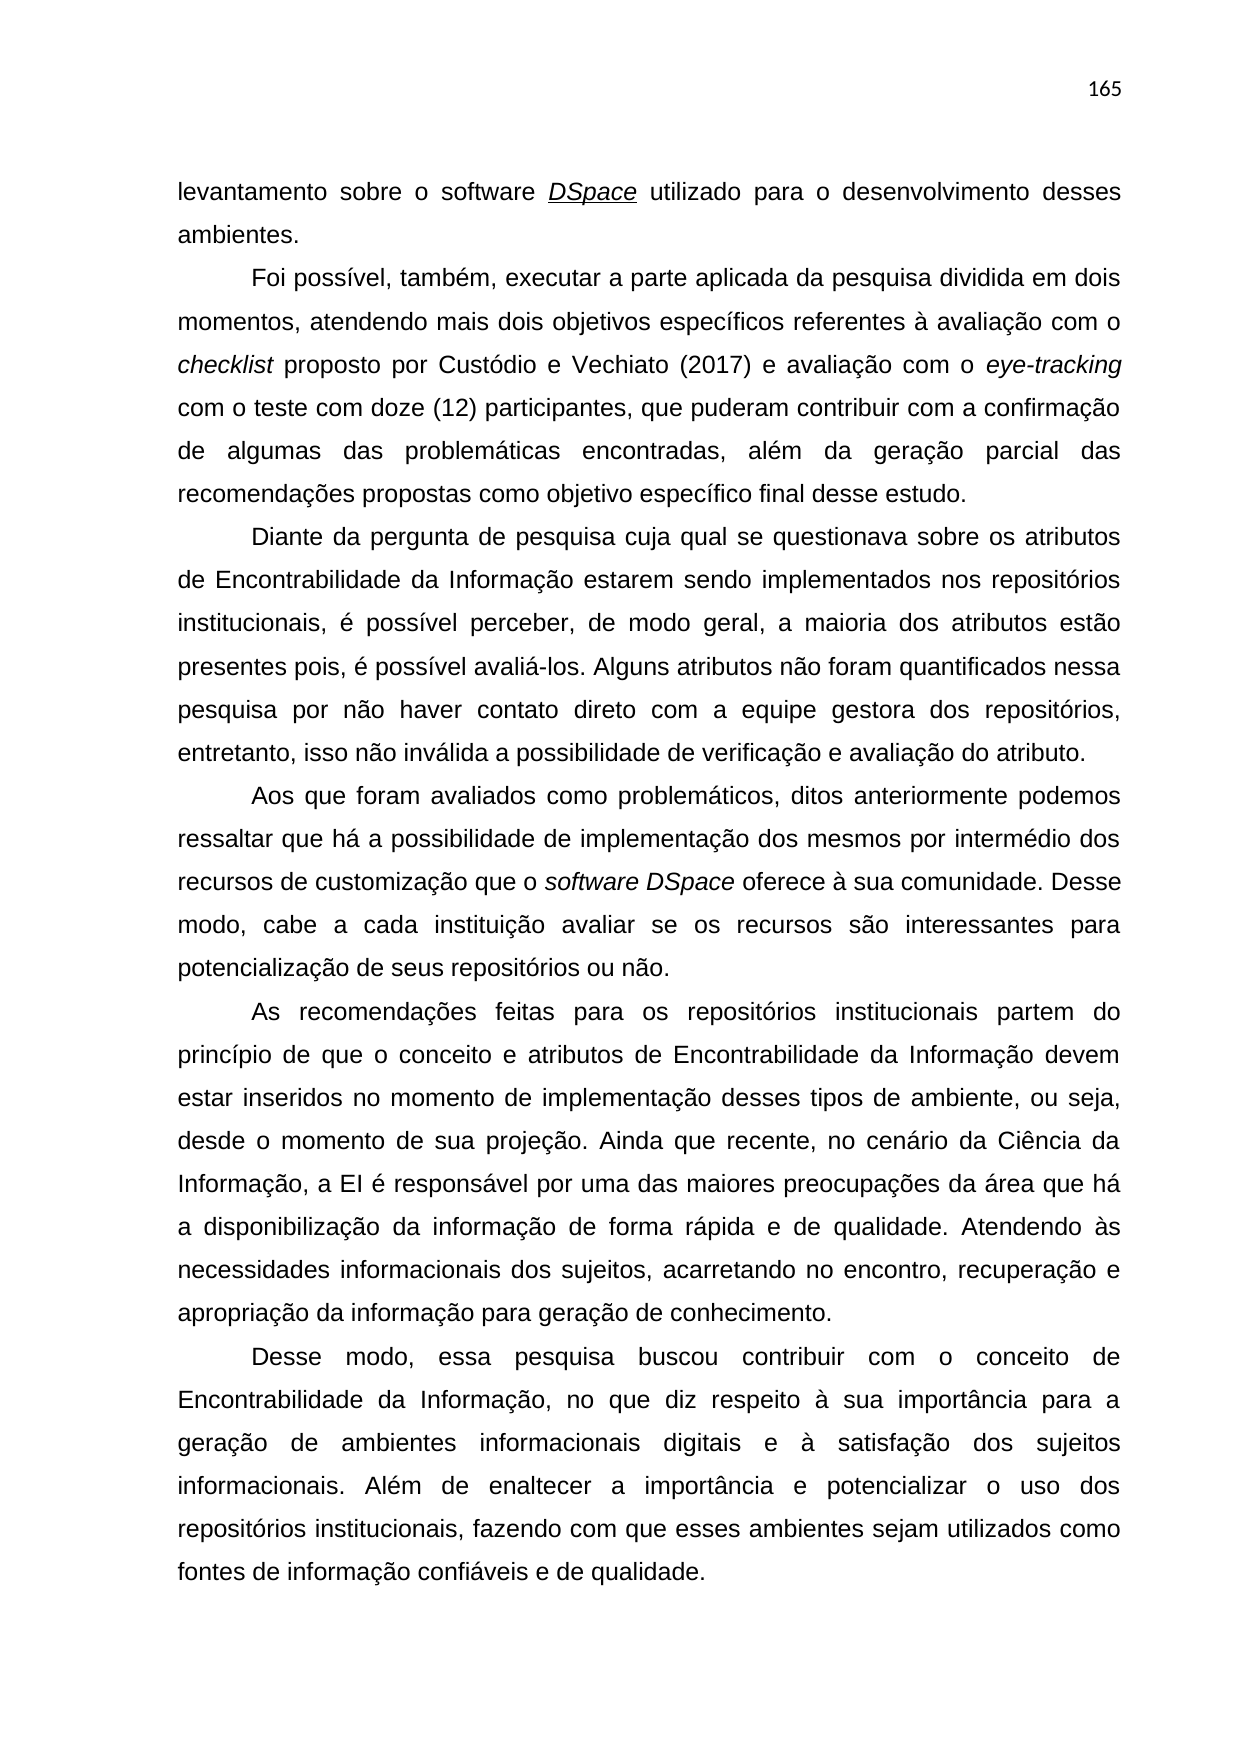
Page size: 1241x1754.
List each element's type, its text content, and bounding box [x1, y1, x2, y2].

text Aos que foram avaliados como problemáticos, ditos anteriormente podemos ressaltar que há a possibilidade de implementação dos mesmos por intermédio dos recursos de customização que o software DSpace oferece à sua comunidade. Desse modo, cabe a cada instituição avaliar se os recursos são interessantes para potencialização de seus repositórios ou não. [177, 781, 1122, 982]
text Foi possível, também, executar a parte aplicada da pesquisa dividida em dois momentos, atendendo mais dois objetivos específicos referentes à avaliação com o checklist proposto por Custódio e Vechiato (2017) e avaliação com o eye-tracking com o teste com doze (12) participantes, que puderam contribuir com a confirmação de algumas das problemáticas encontradas, além da geração parcial das recomendações propostas como objetivo específico final desse estudo. [177, 263, 1122, 508]
text Diante da pergunta de pesquisa cuja qual se questionava sobre os atributos de Encontrabilidade da Informação estarem sendo implementados nos repositórios institucionais, é possível perceber, de modo geral, a maioria dos atributos estão presentes pois, é possível avaliá-los. Alguns atributos não foram quantificados nessa pesquisa por não haver contato direto com a equipe gestora dos repositórios, entretanto, isso não inválida a possibilidade de verificação e avaliação do atributo. [177, 522, 1122, 767]
text As recomendações feitas para os repositórios institucionais partem do princípio de que o conceito e atributos de Encontrabilidade da Informação devem estar inseridos no momento de implementação desses tipos de ambiente, ou seja, desde o momento de sua projeção. Ainda que recente, no cenário da Ciência da Informação, a EI é responsável por uma das maiores preocupações da área que há a disponibilização da informação de forma rápida e de qualidade. Atendendo às necessidades informacionais dos sujeitos, acarretando no encontro, recuperação e apropriação da informação para geração de conhecimento. [177, 997, 1122, 1327]
text Desse modo, essa pesquisa buscou contribuir com o conceito de Encontrabilidade da Informação, no que diz respeito à sua importância para a geração de ambientes informacionais digitais e à satisfação dos sujeitos informacionais. Além de enaltecer a importância e potencializar o uso dos repositórios institucionais, fazendo com que esses ambientes sejam utilizados como fontes de informação confiáveis e de qualidade. [177, 1342, 1122, 1586]
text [177, 177, 1122, 249]
